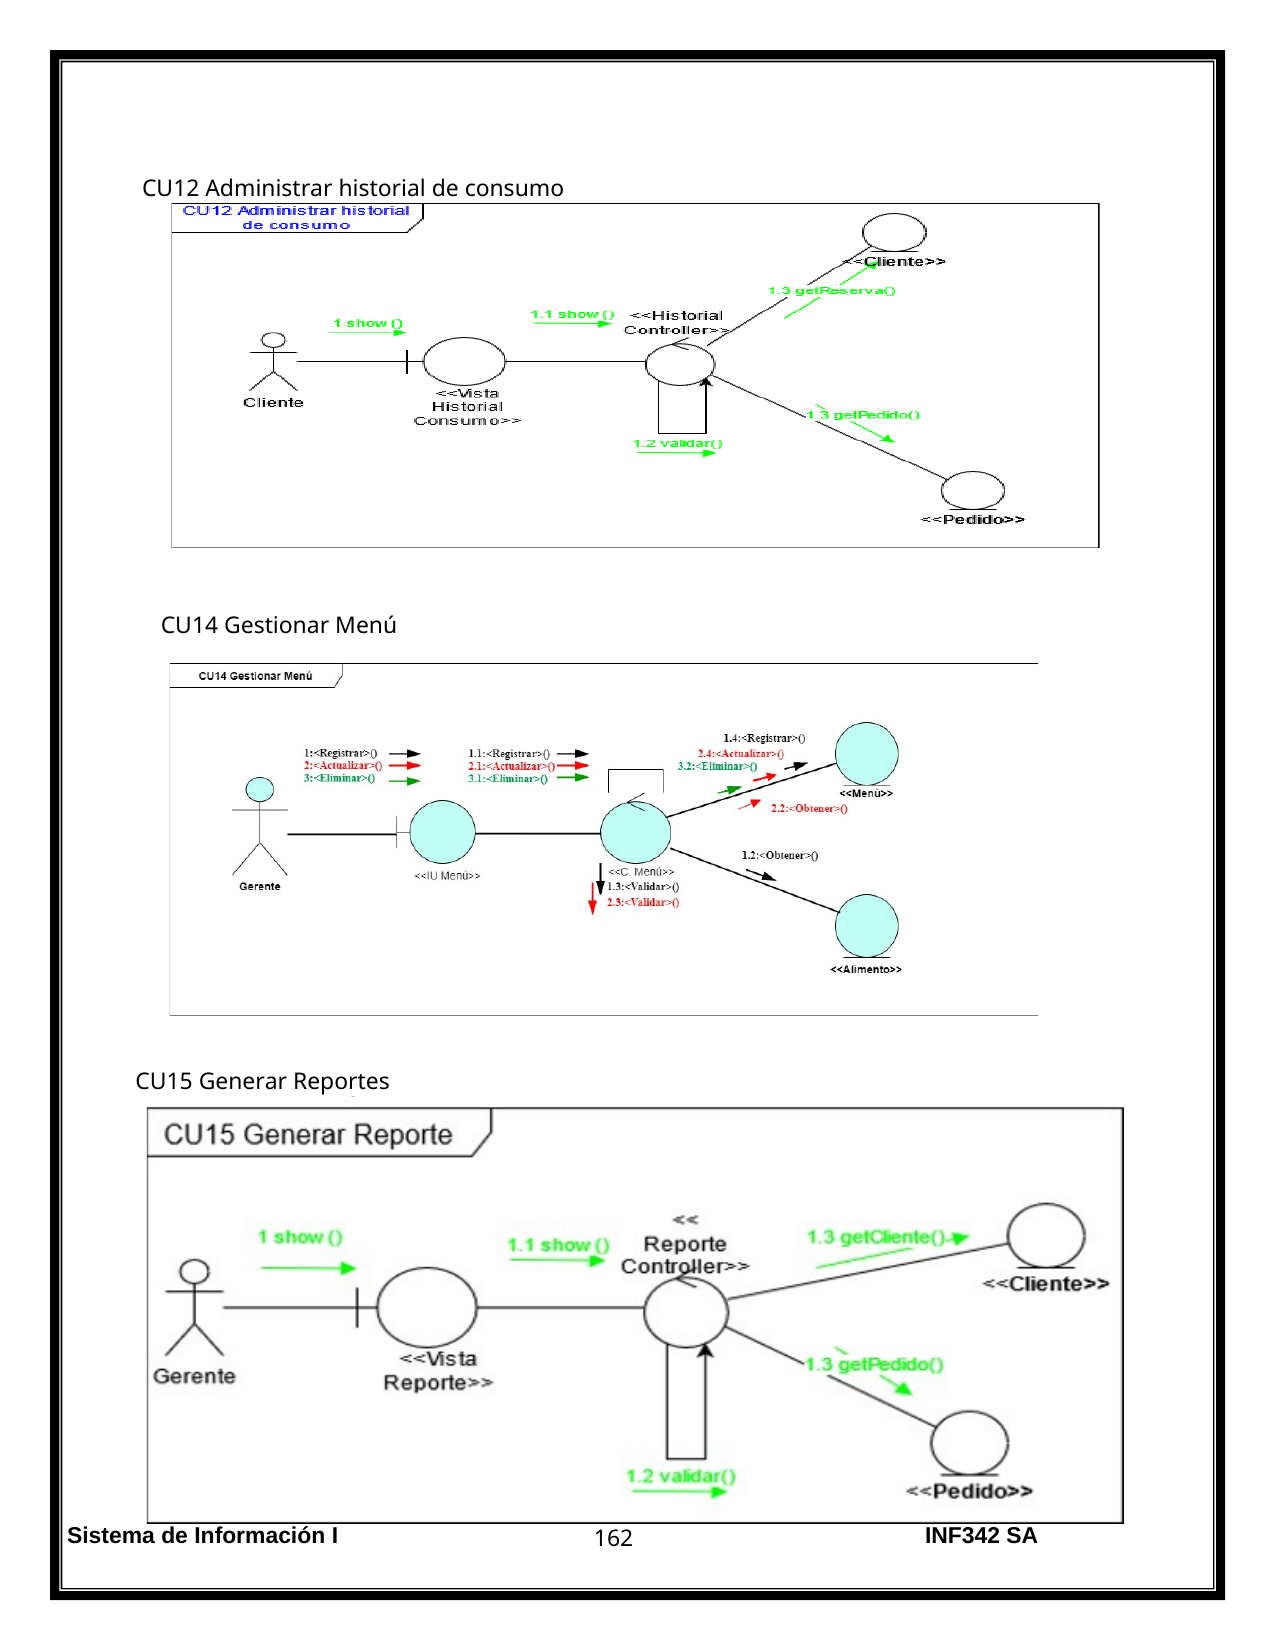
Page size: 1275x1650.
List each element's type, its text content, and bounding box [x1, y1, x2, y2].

text CU14 Gestionar Menú [56, 609, 397, 641]
text CU12 Administrar historial de consumo [142, 172, 1212, 203]
picture [171, 203, 1100, 548]
picture [146, 1096, 1124, 1524]
text CU15 Generar Reportes [56, 1065, 389, 1096]
picture [169, 663, 1038, 1016]
